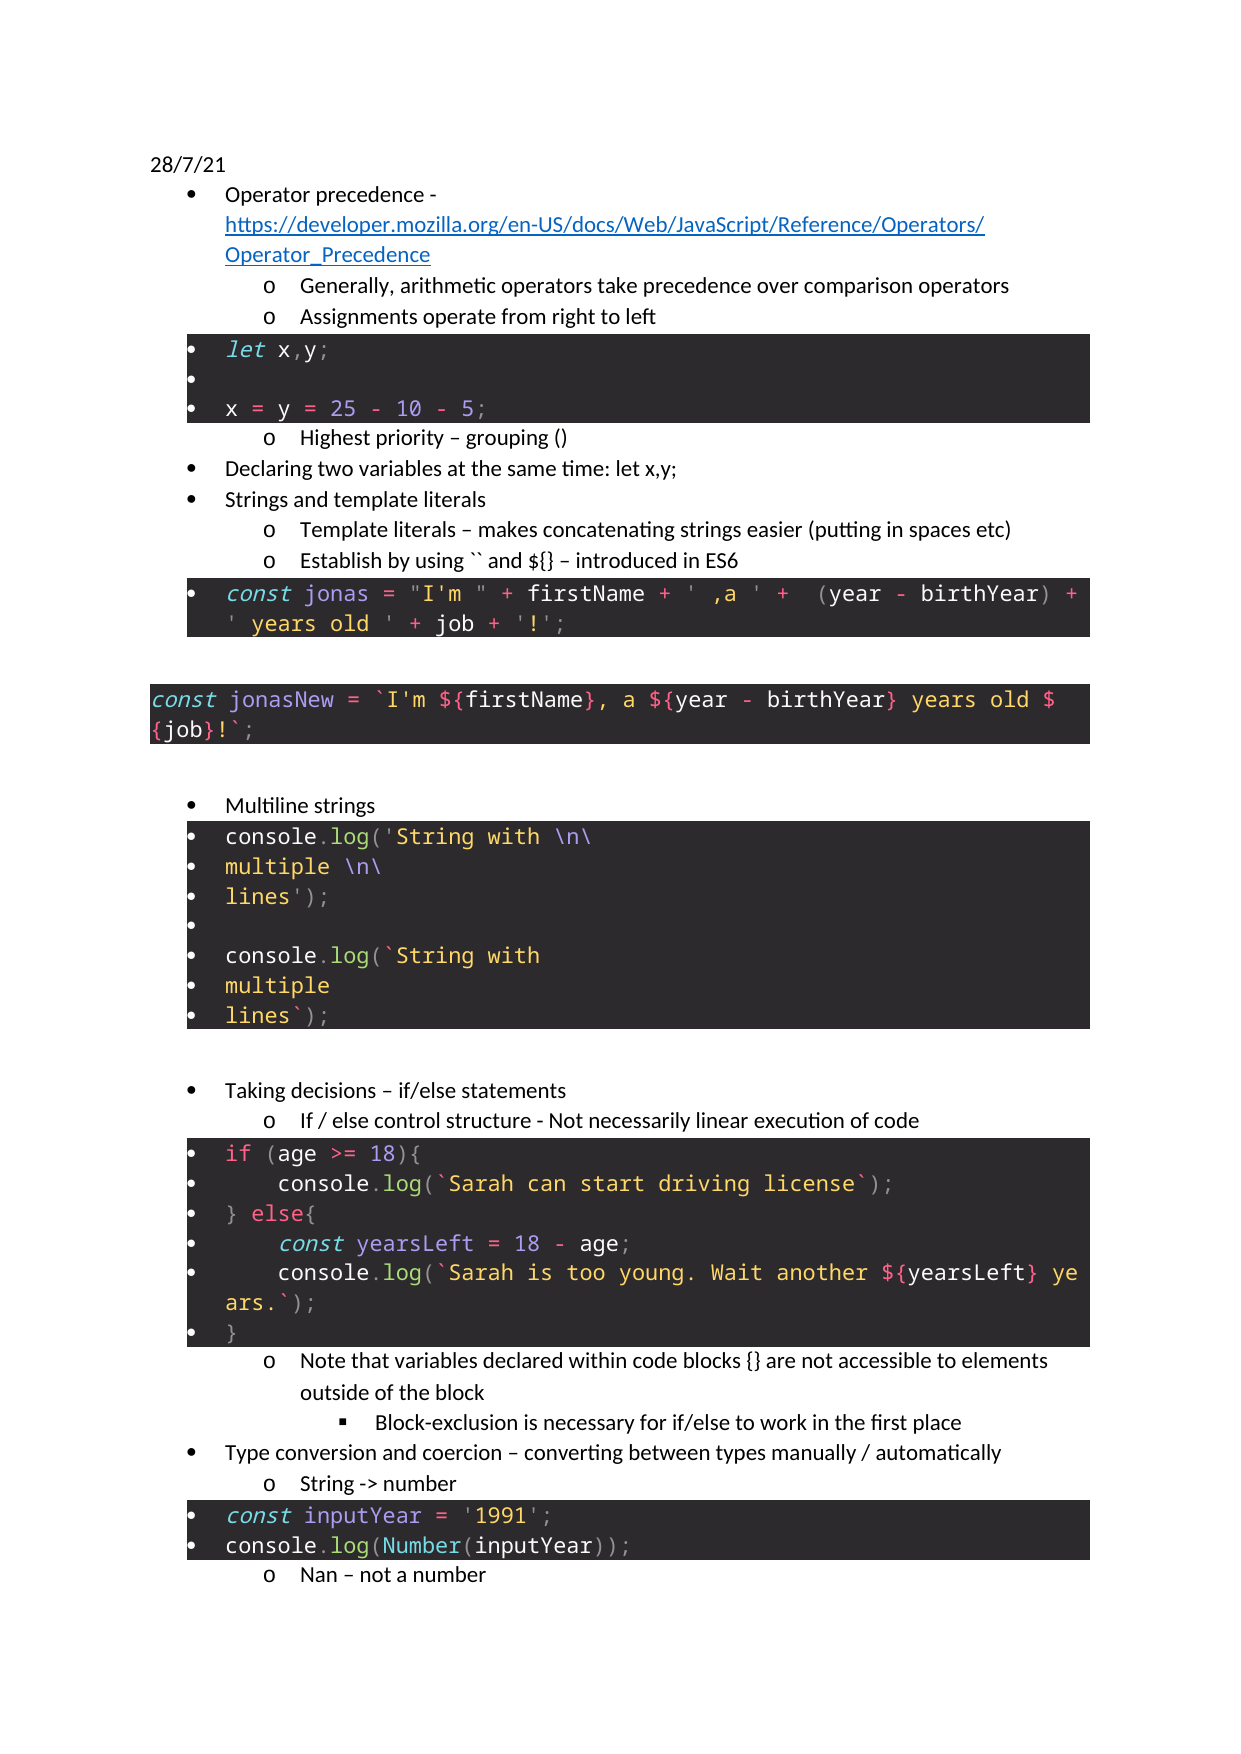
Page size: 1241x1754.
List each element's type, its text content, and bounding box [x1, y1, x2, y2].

list Declaring two variables at the same time: let x,y; [187, 454, 1090, 483]
list console.log(`Sarah is too young. Wait another ${yearsLeft} years.`); [187, 1257, 1090, 1317]
list Operator precedence - https://developer.mozilla.org/en-US/docs/Web/JavaScript/Reference/Operators/Operator_Precedence [187, 180, 1090, 269]
list Note that variables declared within code blocks {} are not accessible to elements outside of the block [262, 1347, 1090, 1406]
list Establish by using `` and ${} – introduced in ES6 [262, 546, 1090, 576]
list lines'); [187, 881, 1090, 910]
list console.log(Number(inputYear)); [187, 1530, 1090, 1560]
list Template literals – makes concatenating strings easier (putting in spaces etc) [262, 515, 1090, 544]
list 28/7/21 [150, 150, 1090, 178]
list Type conversion and coercion – converting between types manually / automatically [187, 1438, 1090, 1466]
list } else{ [187, 1198, 1090, 1227]
list Nan – not a number [262, 1560, 1090, 1589]
list Block-exclusion is necessary for if/else to work in the first place [337, 1408, 1090, 1436]
list const inputYear = '1991'; [187, 1500, 1090, 1530]
list Taking decisions – if/else statements [187, 1076, 1090, 1104]
list multiple \n\ [187, 851, 1090, 881]
list const jonas = "I'm " + firstName + ' ,a ' + (year - birthYear) + ' years old ' + job + '!'; [187, 578, 1090, 637]
list String -> number [262, 1469, 1090, 1498]
list Generally, arithmetic operators take precedence over comparison operators [262, 271, 1090, 300]
list Strings and template literals [187, 485, 1090, 513]
list Multiline strings [187, 791, 1090, 819]
list if (age >= 18){ [187, 1138, 1090, 1168]
list Assignments operate from right to left [262, 302, 1090, 331]
list } [187, 1317, 1090, 1347]
list const yearsLeft = 18 - age; [187, 1227, 1090, 1257]
list Highest priority – grouping () [262, 423, 1090, 452]
text const jonasNew = `I'm ${firstName}, a ${year - birthYear} years old ${job}!`; [150, 684, 1090, 744]
list lines`); [187, 1000, 1090, 1029]
list If / else control structure - Not necessarily linear execution of code [262, 1107, 1090, 1136]
list console.log('String with \n\ [187, 821, 1090, 851]
list console.log(`Sarah can start driving license`); [187, 1168, 1090, 1198]
list multiple [187, 970, 1090, 1000]
list let x,y; [187, 334, 1090, 363]
list x = y = 25 - 10 - 5; [187, 393, 1090, 423]
list console.log(`String with [187, 940, 1090, 970]
